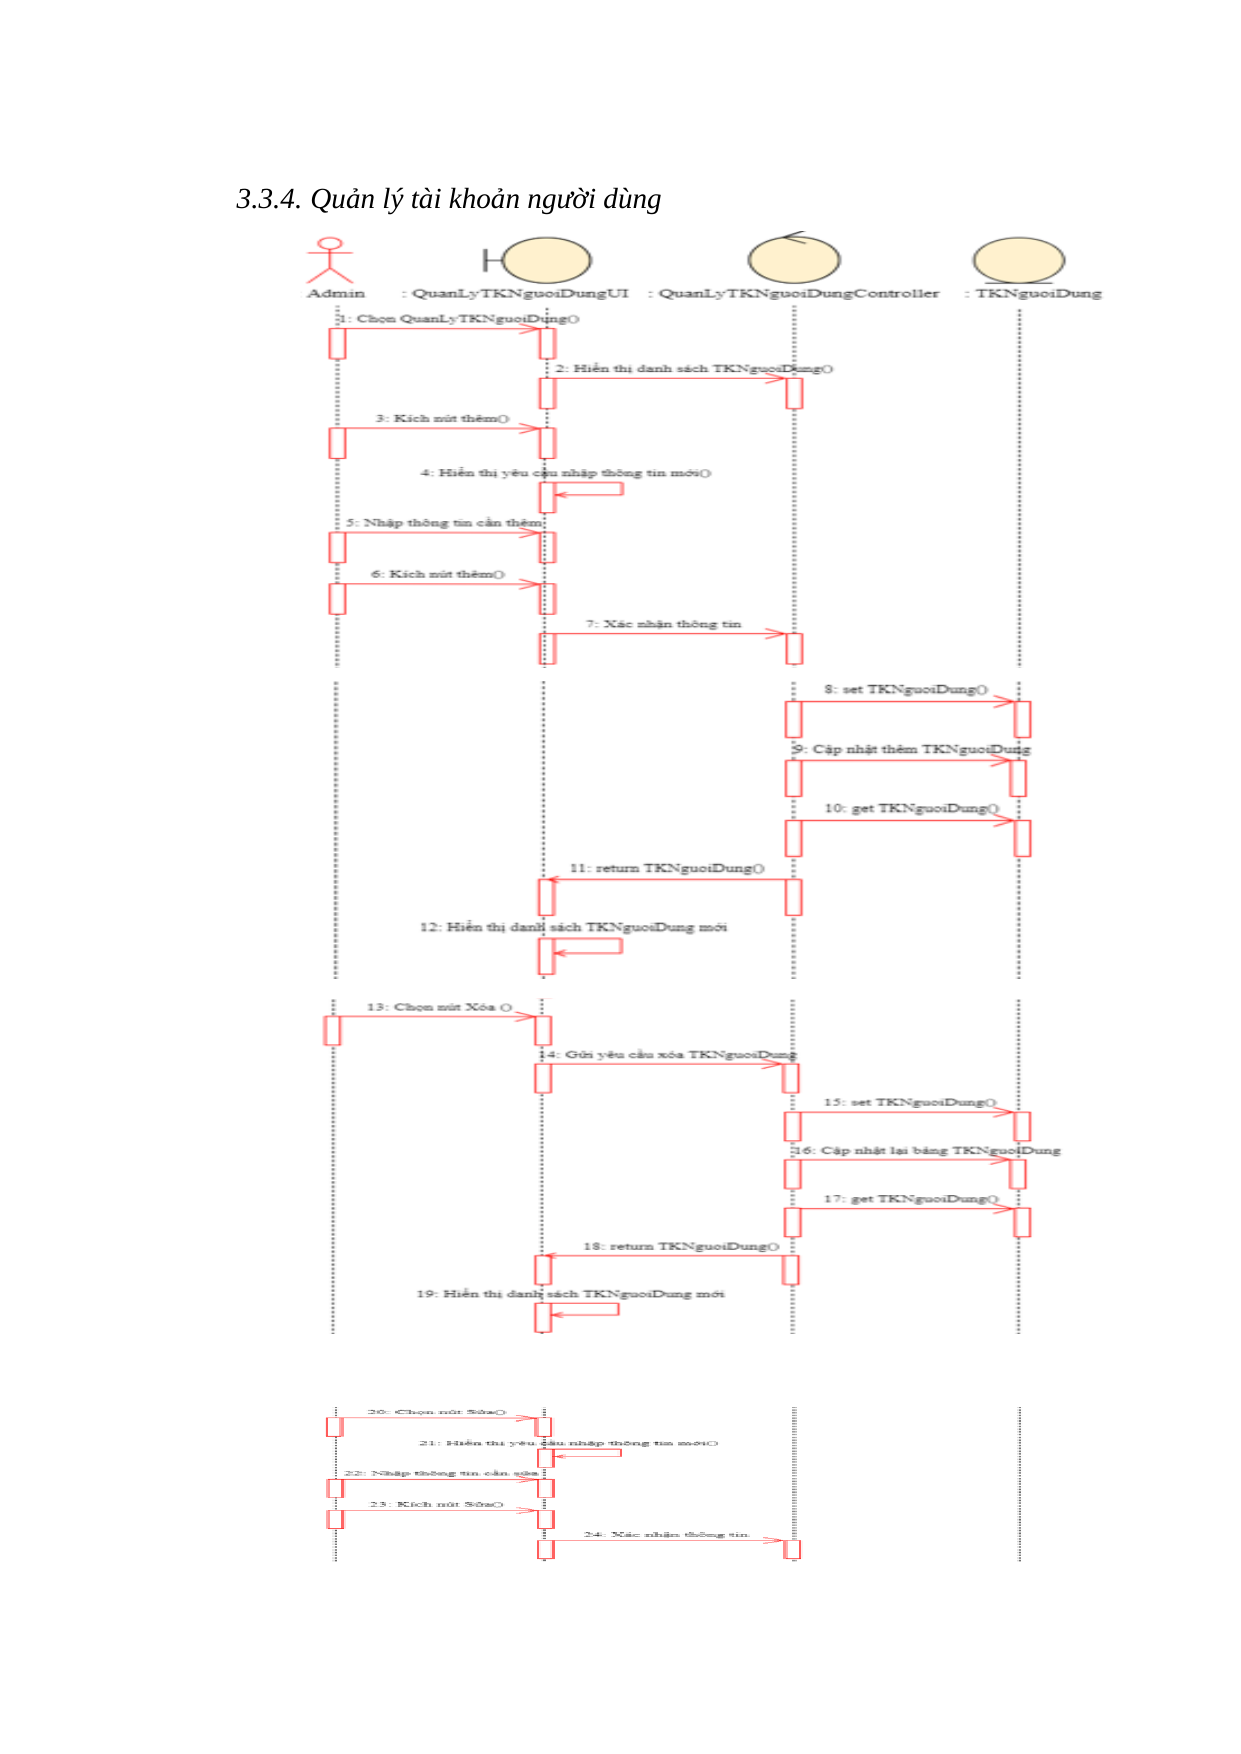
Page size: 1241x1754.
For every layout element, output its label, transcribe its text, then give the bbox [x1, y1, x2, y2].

picture [300, 231, 1111, 668]
picture [319, 681, 1050, 979]
picture [325, 1407, 1035, 1562]
list Quản lý tài khoản người dùng [236, 181, 1122, 215]
picture [319, 998, 1070, 1334]
